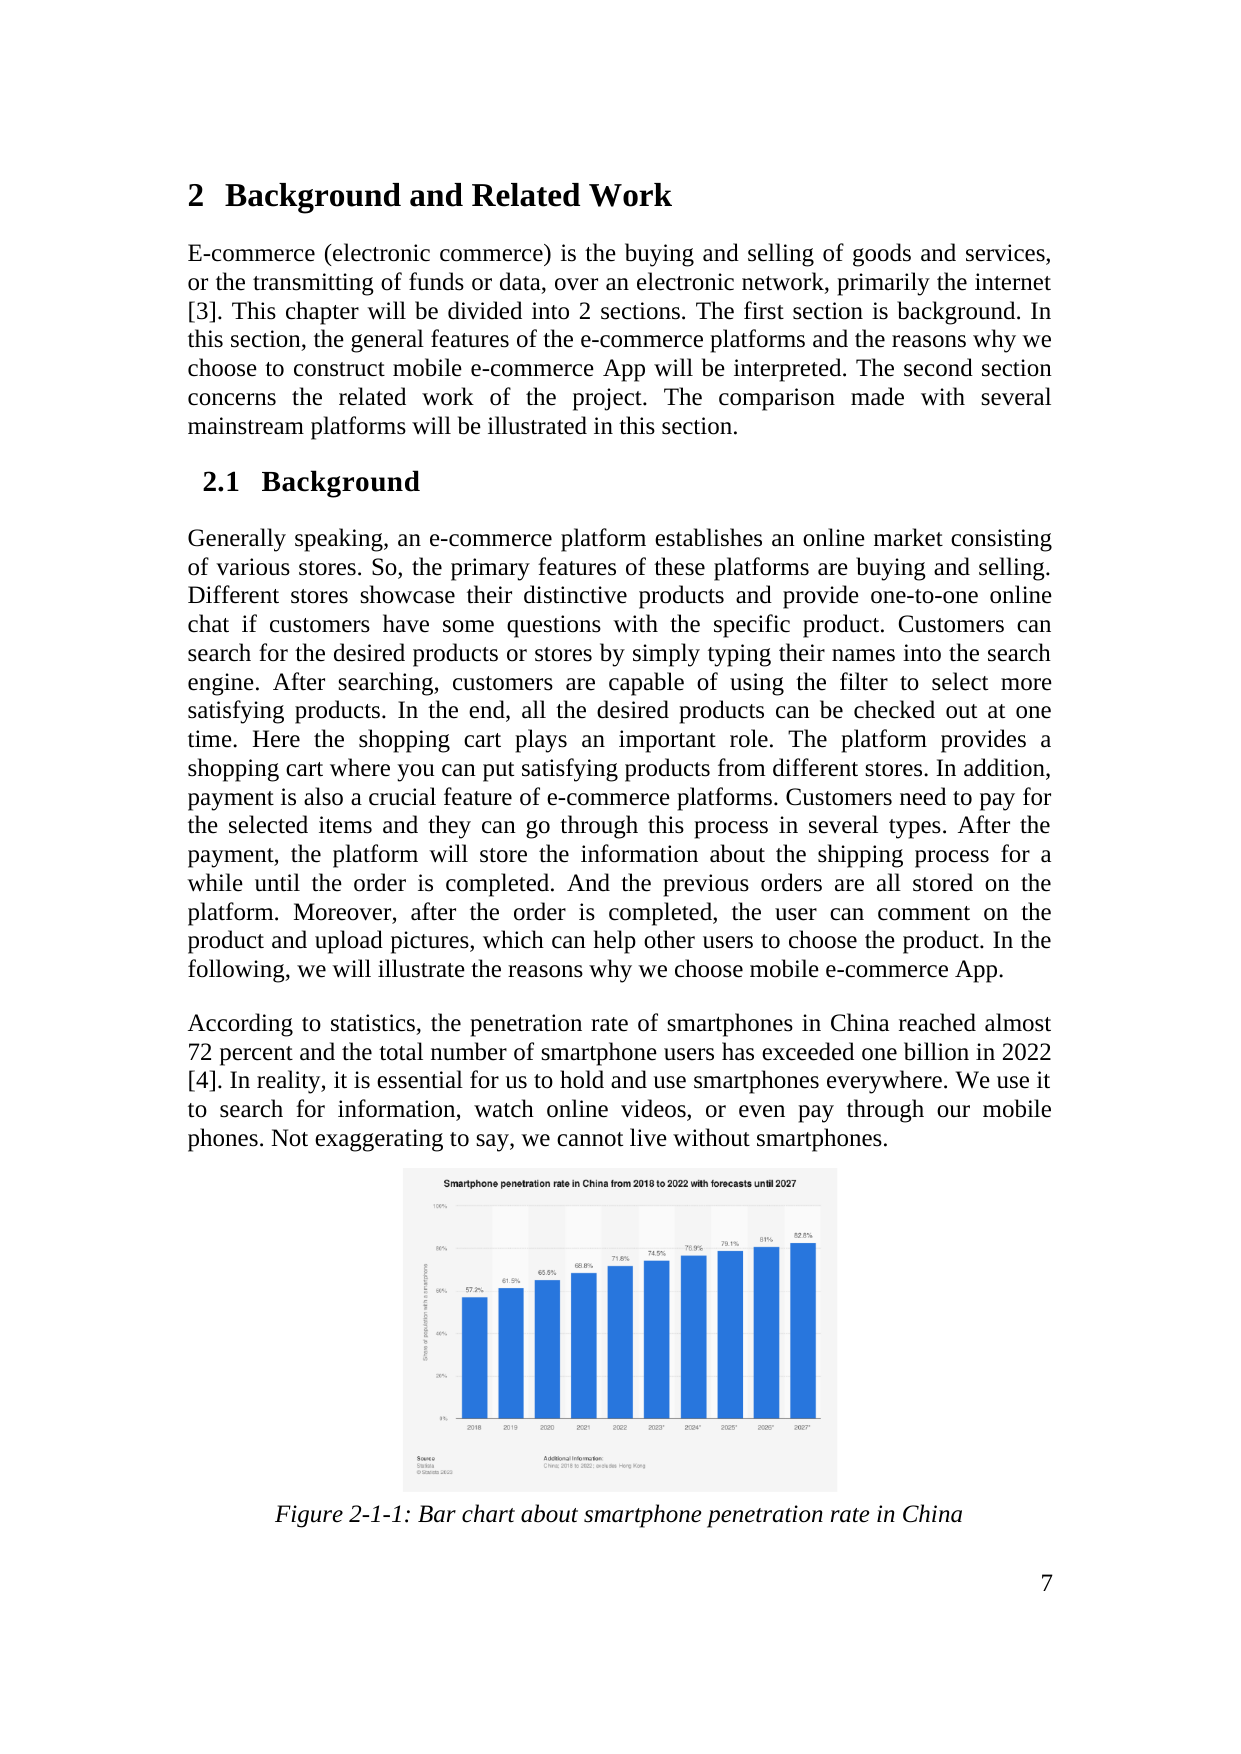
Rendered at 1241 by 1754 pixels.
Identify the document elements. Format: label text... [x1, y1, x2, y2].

text E-commerce (electronic commerce) is the buying and selling of goods and services, or the transmitting of funds or data, over an electronic network, primarily the internet. This chapter will be divided into 2 sections. The first section is background. In this section, the general features of the e-commerce platforms and the reasons why we choose to construct mobile e-commerce App will be interpreted. The second section concerns the related work of the project. The comparison made with several mainstream platforms will be illustrated in this section. [187, 238, 1053, 439]
text Figure 2-1-1: Bar chart about smartphone penetration rate in China [187, 1499, 1053, 1528]
subtitle Background [202, 464, 1053, 498]
text Generally speaking, an e-commerce platform establishes an online market consisting of various stores. So, the primary features of these platforms are buying and selling. Different stores showcase their distinctive products and provide one-to-one online chat if customers have some questions with the specific product. Customers can search for the desired products or stores by simply typing their names into the search engine. After searching, customers are capable of using the filter to select more satisfying products. In the end, all the desired products can be checked out at one time. Here the shopping cart plays an important role. The platform provides a shopping cart where you can put satisfying products from different stores. In addition, payment is also a crucial feature of e-commerce platforms. Customers need to pay for the selected items and they can go through this process in several types. After the payment, the platform will store the information about the shipping process for a while until the order is completed. And the previous orders are all stored on the platform. Moreover, after the order is completed, the user can comment on the product and upload pictures, which can help other users to choose the product. In the following, we will illustrate the reasons why we choose mobile e-commerce App. [187, 523, 1053, 983]
picture [402, 1168, 838, 1492]
subtitle Background and Related Work [187, 175, 1053, 213]
text According to statistics, the penetration rate of smartphones in China reached almost 72 percent and the total number of smartphone users has exceeded one billion in 2022. In reality, it is essential for us to hold and use smartphones everywhere. We use it to search for information, watch online videos, or even pay through our mobile phones. Not exaggerating to say, we cannot live without smartphones. [187, 1008, 1053, 1152]
